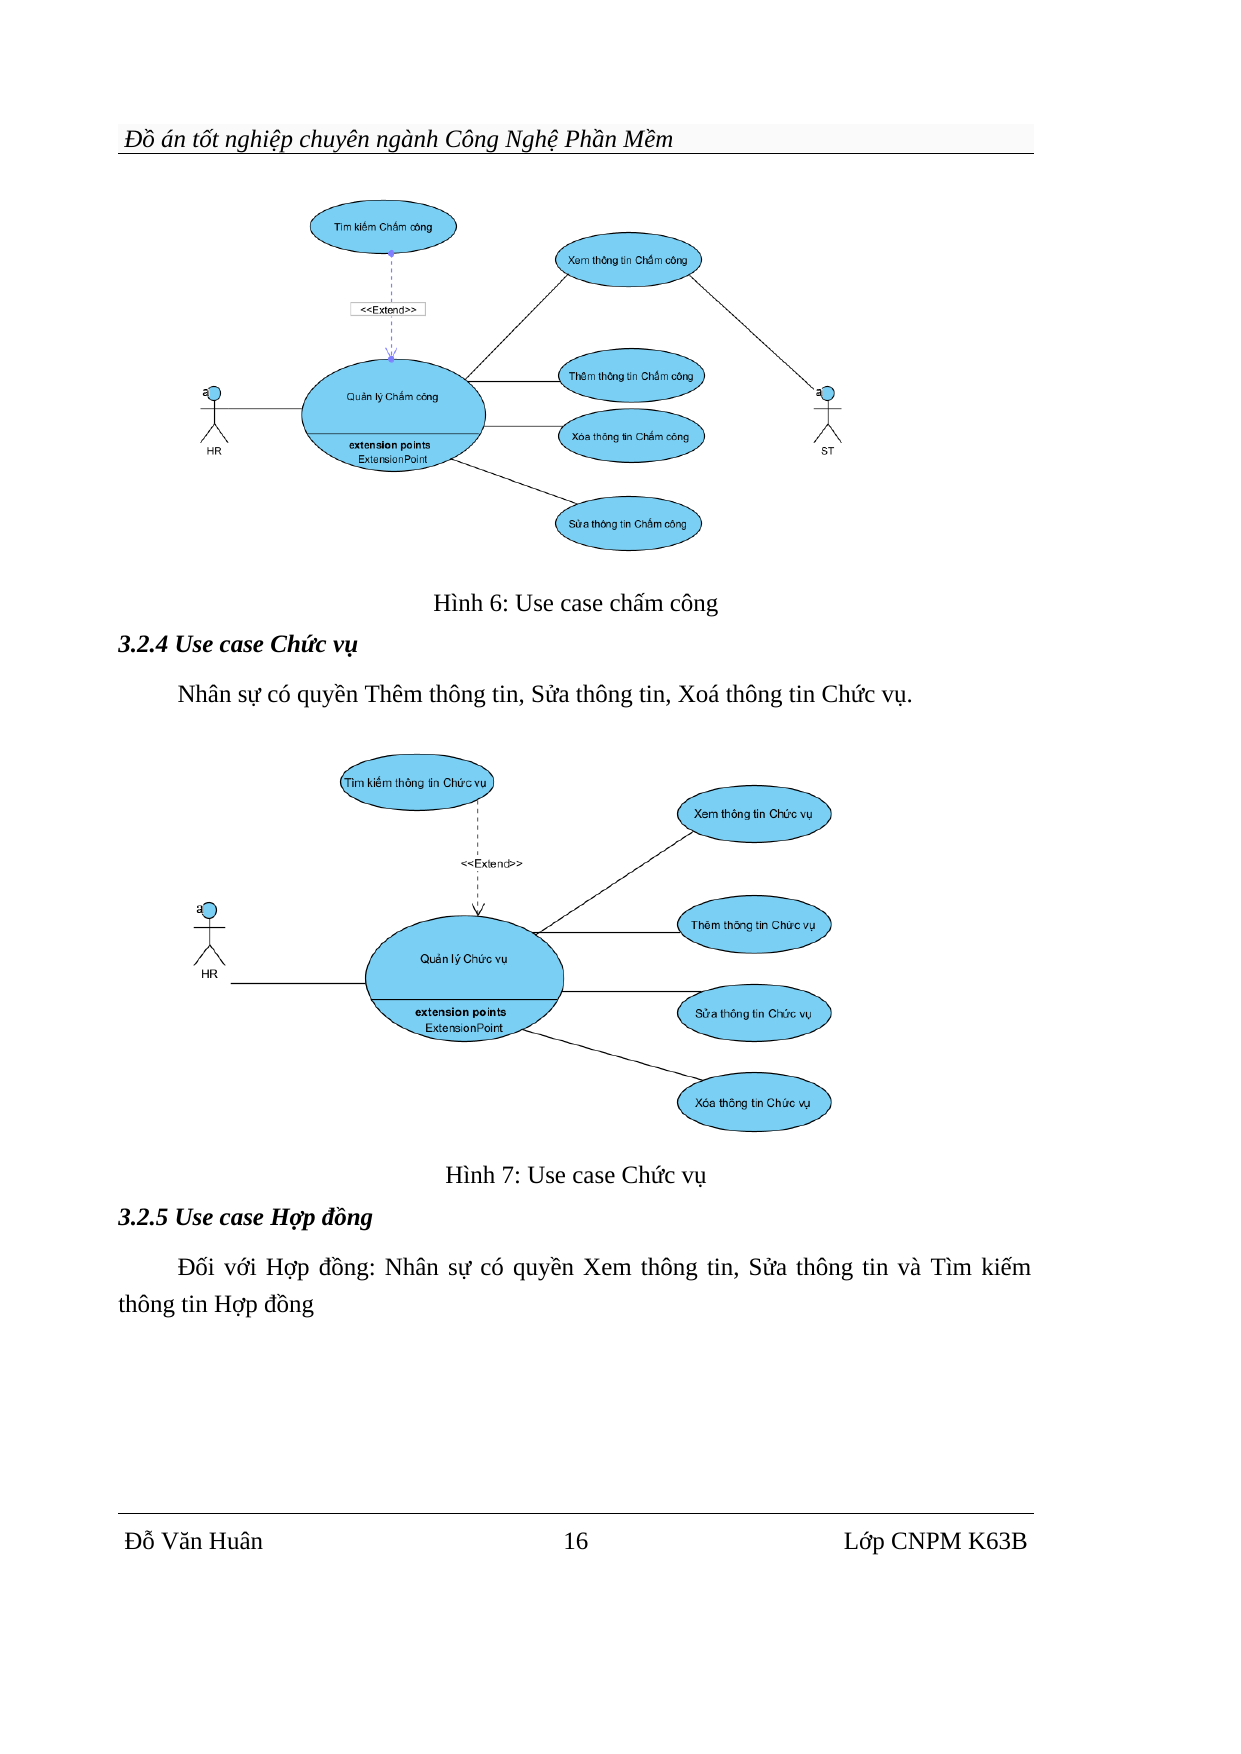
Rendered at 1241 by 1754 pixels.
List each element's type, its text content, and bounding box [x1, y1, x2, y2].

picture [177, 729, 853, 1152]
subtitle Use case Hợp đồng [118, 1202, 1033, 1231]
text Hình 7: Use case Chức vụ [118, 1161, 1033, 1189]
text Nhân sự có quyền Thêm thông tin, Sửa thông tin, Xoá thông tin Chức vụ. [118, 679, 1033, 708]
text Hình 6: Use case chấm công [118, 588, 1033, 617]
text Đối với Hợp đồng: Nhân sự có quyền Xem thông tin, Sửa thông tin và Tìm kiếm thông tin Hợp đồng [118, 1252, 1033, 1318]
picture [177, 182, 853, 580]
subtitle Use case Chức vụ [118, 629, 1033, 658]
